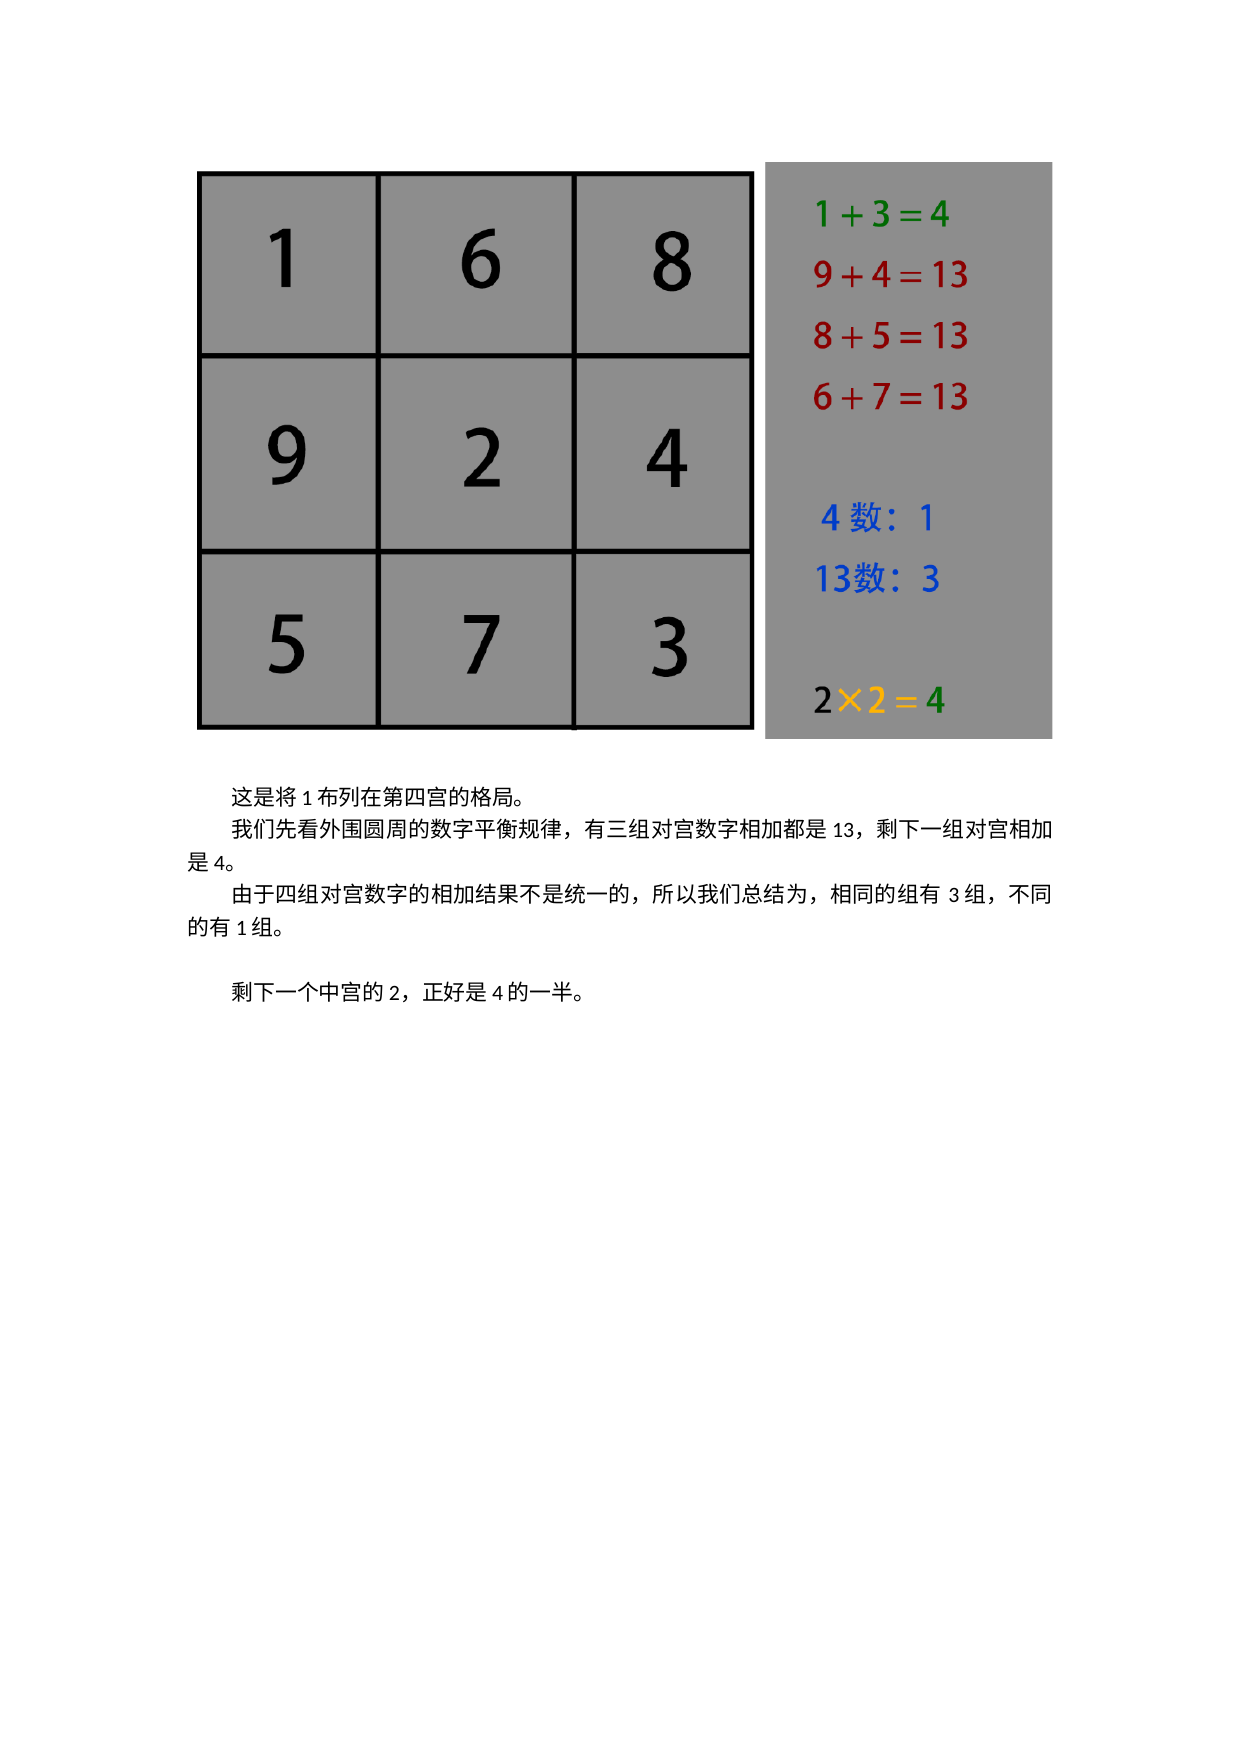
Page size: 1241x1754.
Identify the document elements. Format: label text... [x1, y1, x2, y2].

text 由于四组对宫数字的相加结果不是统一的，所以我们总结为，相同的组有3组，不同的有1组。 [187, 877, 1053, 942]
text 这是将1布列在第四宫的格局。 [187, 779, 1053, 812]
text 剩下一个中宫的2，正好是4的一半。 [187, 974, 1053, 1007]
picture [187, 162, 1053, 739]
text 我们先看外围圆周的数字平衡规律，有三组对宫数字相加都是13，剩下一组对宫相加是4。 [187, 812, 1053, 877]
